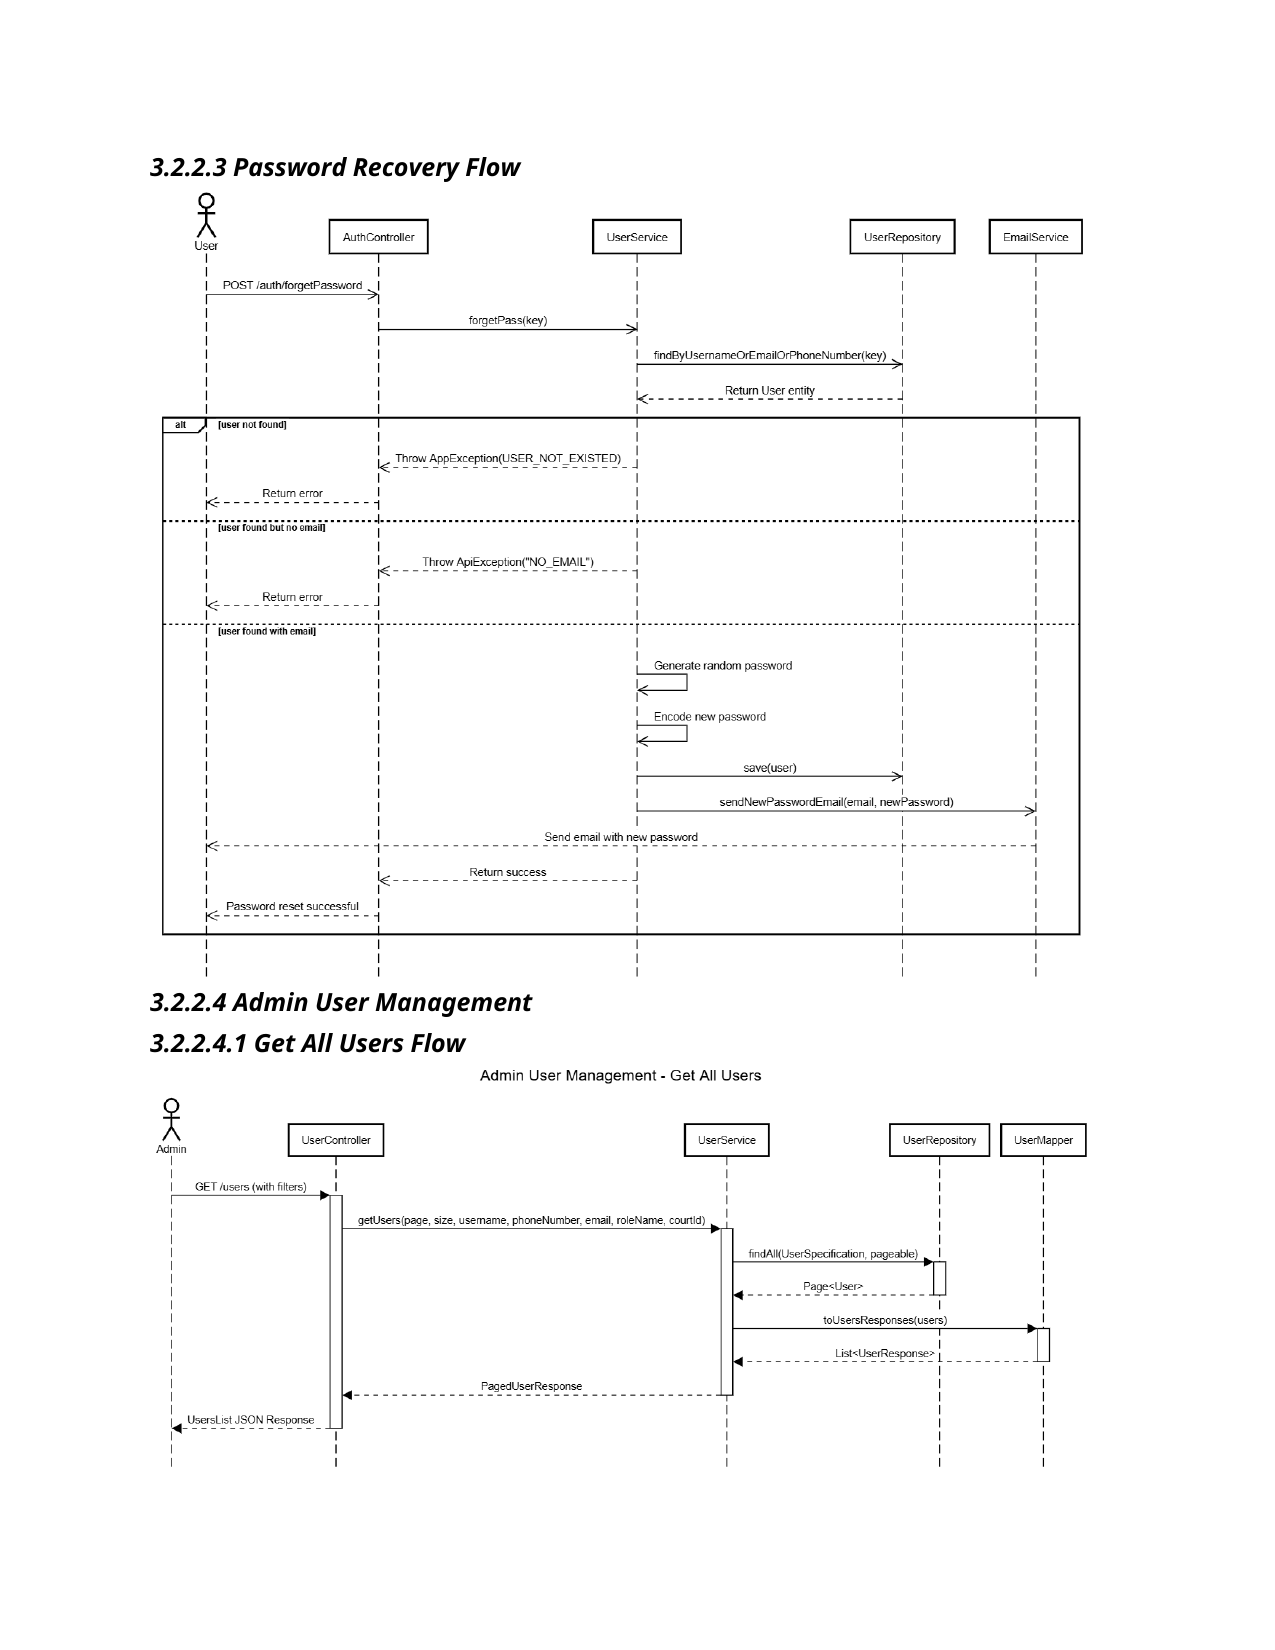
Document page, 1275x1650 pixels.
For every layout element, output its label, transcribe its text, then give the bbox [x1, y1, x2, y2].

picture [150, 1062, 1091, 1469]
subtitle 3.2.2.4 Admin User Management [150, 985, 1125, 1019]
subtitle 3.2.2.3 Password Recovery Flow [150, 150, 1125, 184]
subtitle 3.2.2.4.1 Get All Users Flow [150, 1026, 1125, 1060]
picture [150, 186, 1091, 977]
